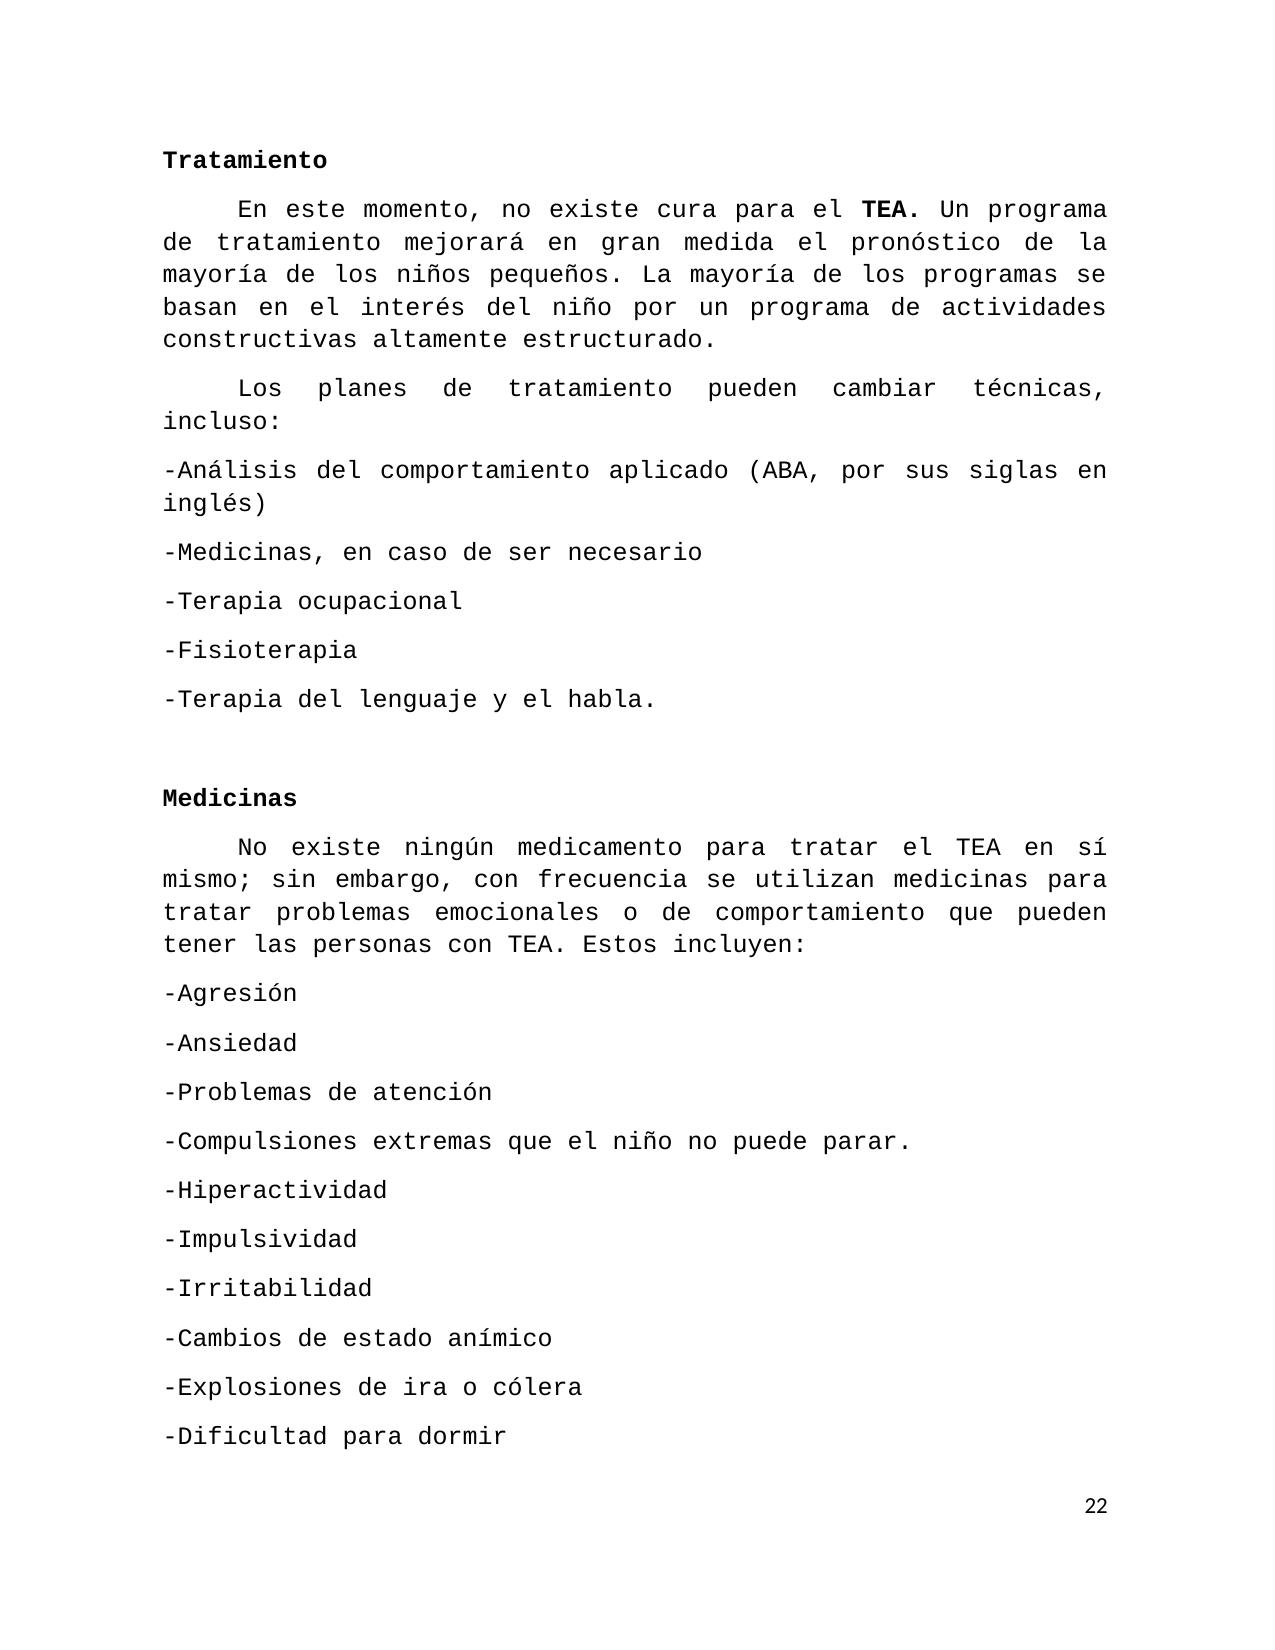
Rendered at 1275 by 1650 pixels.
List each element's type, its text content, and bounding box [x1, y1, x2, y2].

text -Medicinas, en caso de ser necesario [162, 539, 1107, 568]
text -Explosiones de ira o cólera [162, 1374, 1107, 1403]
text -Cambios de estado anímico [162, 1325, 1107, 1353]
text Los planes de tratamiento pueden cambiar técnicas, incluso: [162, 376, 1107, 437]
text Tratamiento [162, 148, 1107, 176]
text -Análisis del comportamiento aplicado (ABA, por sus siglas en inglés) [162, 458, 1107, 518]
text -Compulsiones extremas que el niño no puede parar. [162, 1128, 1107, 1157]
text -Fisioterapia [162, 638, 1107, 666]
text -Agresión [162, 981, 1107, 1009]
text -Impulsividad [162, 1227, 1107, 1255]
text -Ansiedad [162, 1030, 1107, 1058]
text -Problemas de atención [162, 1079, 1107, 1108]
text -Terapia del lenguaje y el habla. [162, 687, 1107, 715]
text -Terapia ocupacional [162, 588, 1107, 617]
text No existe ningún medicamento para tratar el TEA en sí mismo; sin embargo, con frecuencia se utilizan medicinas para tratar problemas emocionales o de comportamiento que pueden tener las personas con TEA. Estos incluyen: [162, 834, 1107, 960]
text -Irritabilidad [162, 1276, 1107, 1304]
text -Dificultad para dormir [162, 1423, 1107, 1452]
text Medicinas [162, 785, 1107, 813]
text -Hiperactividad [162, 1178, 1107, 1206]
text En este momento, no existe cura para el TEA. Un programa de tratamiento mejorará en gran medida el pronóstico de la mayoría de los niños pequeños. La mayoría de los programas se basan en el interés del niño por un programa de actividades constructivas altamente estructurado. [162, 197, 1107, 355]
